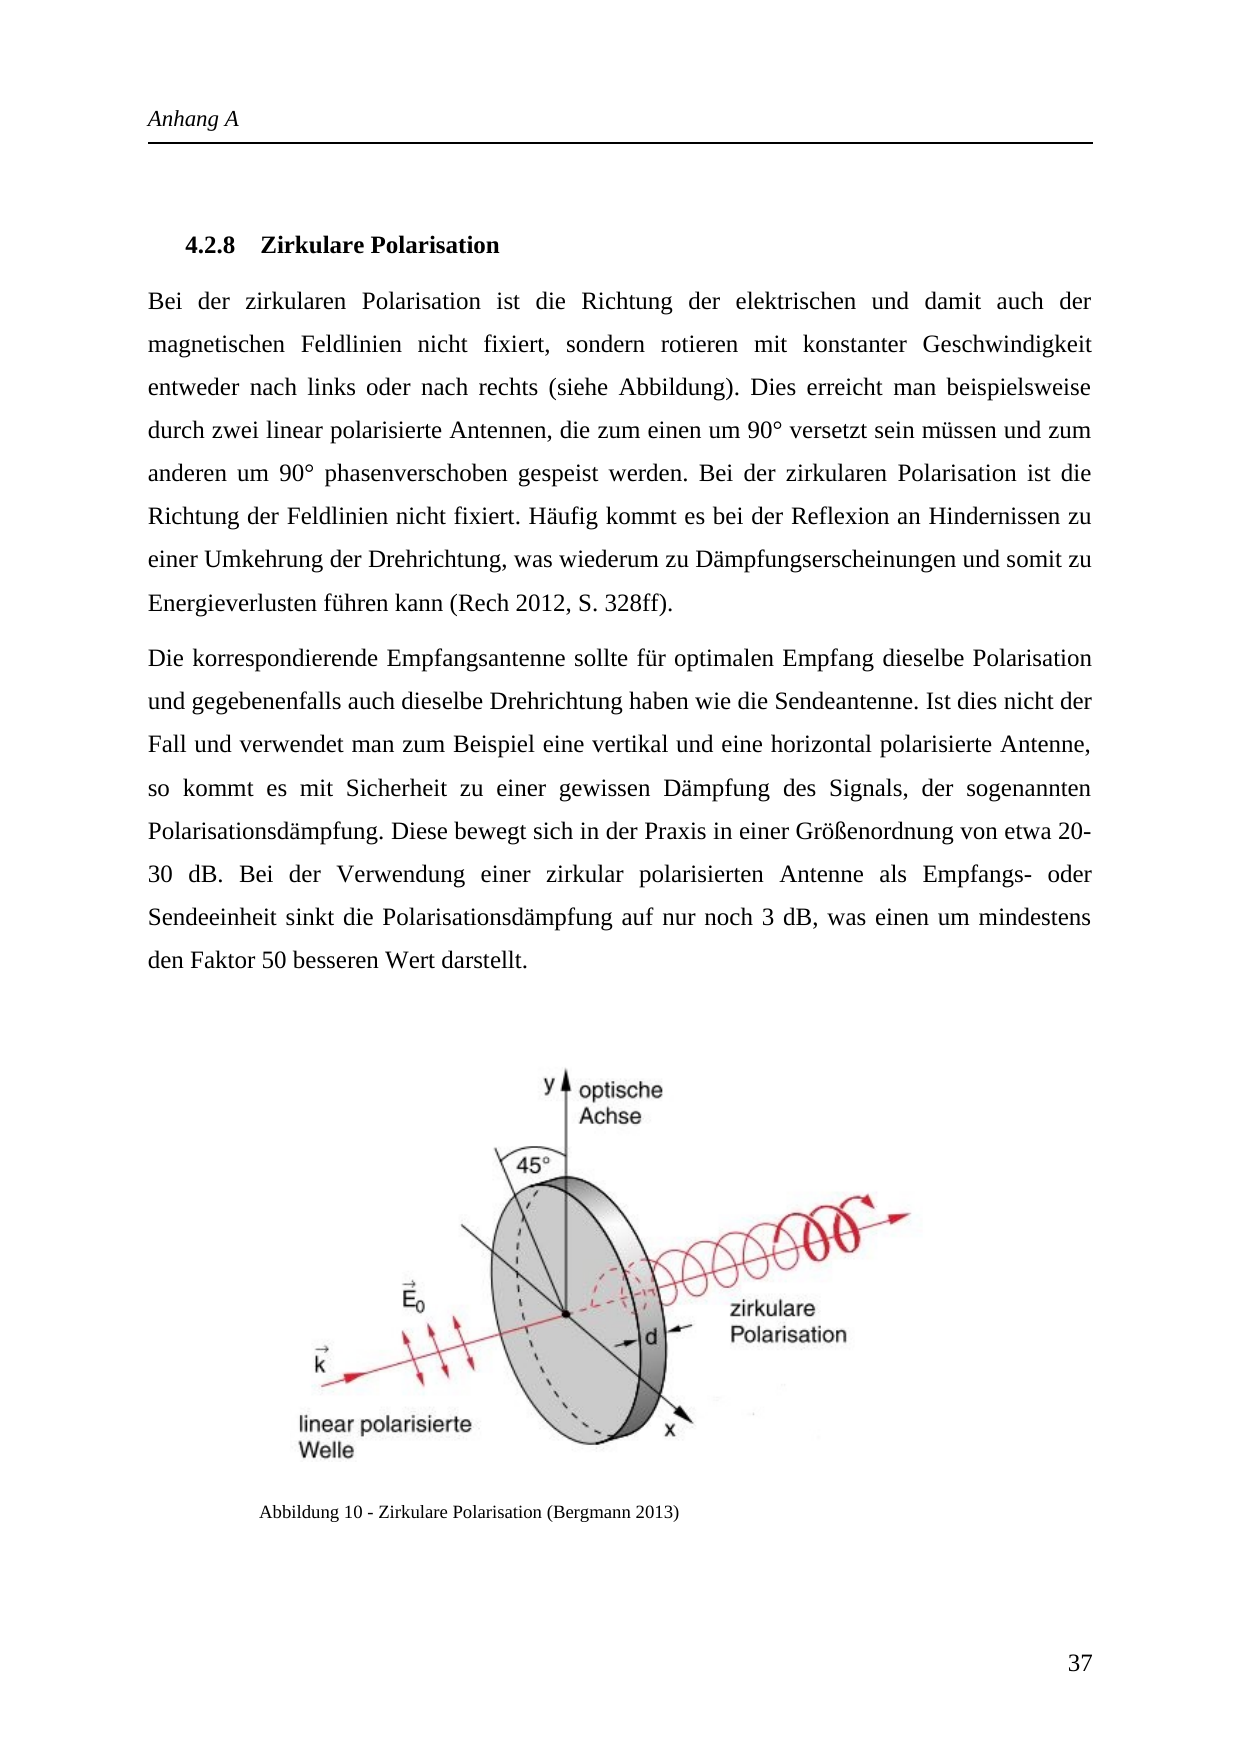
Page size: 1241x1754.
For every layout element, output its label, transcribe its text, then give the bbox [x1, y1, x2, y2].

text Bei der zirkularen Polarisation ist die Richtung der elektrischen und damit auch der magnetischen Feldlinien nicht fixiert, sondern rotieren mit konstanter Geschwindigkeit entweder nach links oder nach rechts (siehe Abbildung). Dies erreicht man beispielsweise durch zwei linear polarisierte Antennen, die zum einen um 90° versetzt sein müssen und zum anderen um 90° phasenverschoben gespeist werden. Bei der zirkularen Polarisation ist die Richtung der Feldlinien nicht fixiert. Häufig kommt es bei der Reflexion an Hindernissen zu einer Umkehrung der Drehrichtung, was wiederum zu Dämpfungserscheinungen und somit zu Energieverlusten führen kann (Rech 2012, S. 328ff). [148, 286, 1093, 616]
subtitle Zirkulare Polarisation [185, 230, 1093, 259]
picture [289, 1056, 951, 1462]
text Die korrespondierende Empfangsantenne sollte für optimalen Empfang dieselbe Polarisation und gegebenenfalls auch dieselbe Drehrichtung haben wie die Sendeantenne. Ist dies nicht der Fall und verwendet man zum Beispiel eine vertikal und eine horizontal polarisierte Antenne, so kommt es mit Sicherheit zu einer gewissen Dämpfung des Signals, der sogenannten Polarisationsdämpfung. Diese bewegt sich in der Praxis in einer Größenordnung von etwa 20-30 dB. Bei der Verwendung einer zirkular polarisierten Antenne als Empfangs- oder Sendeeinheit sinkt die Polarisationsdämpfung auf nur noch 3 dB, was einen um mindestens den Faktor 50 besseren Wert darstellt. [148, 643, 1093, 974]
text Abbildung 10 - Zirkulare Polarisation (Bergmann 2013) [221, 1501, 1093, 1522]
